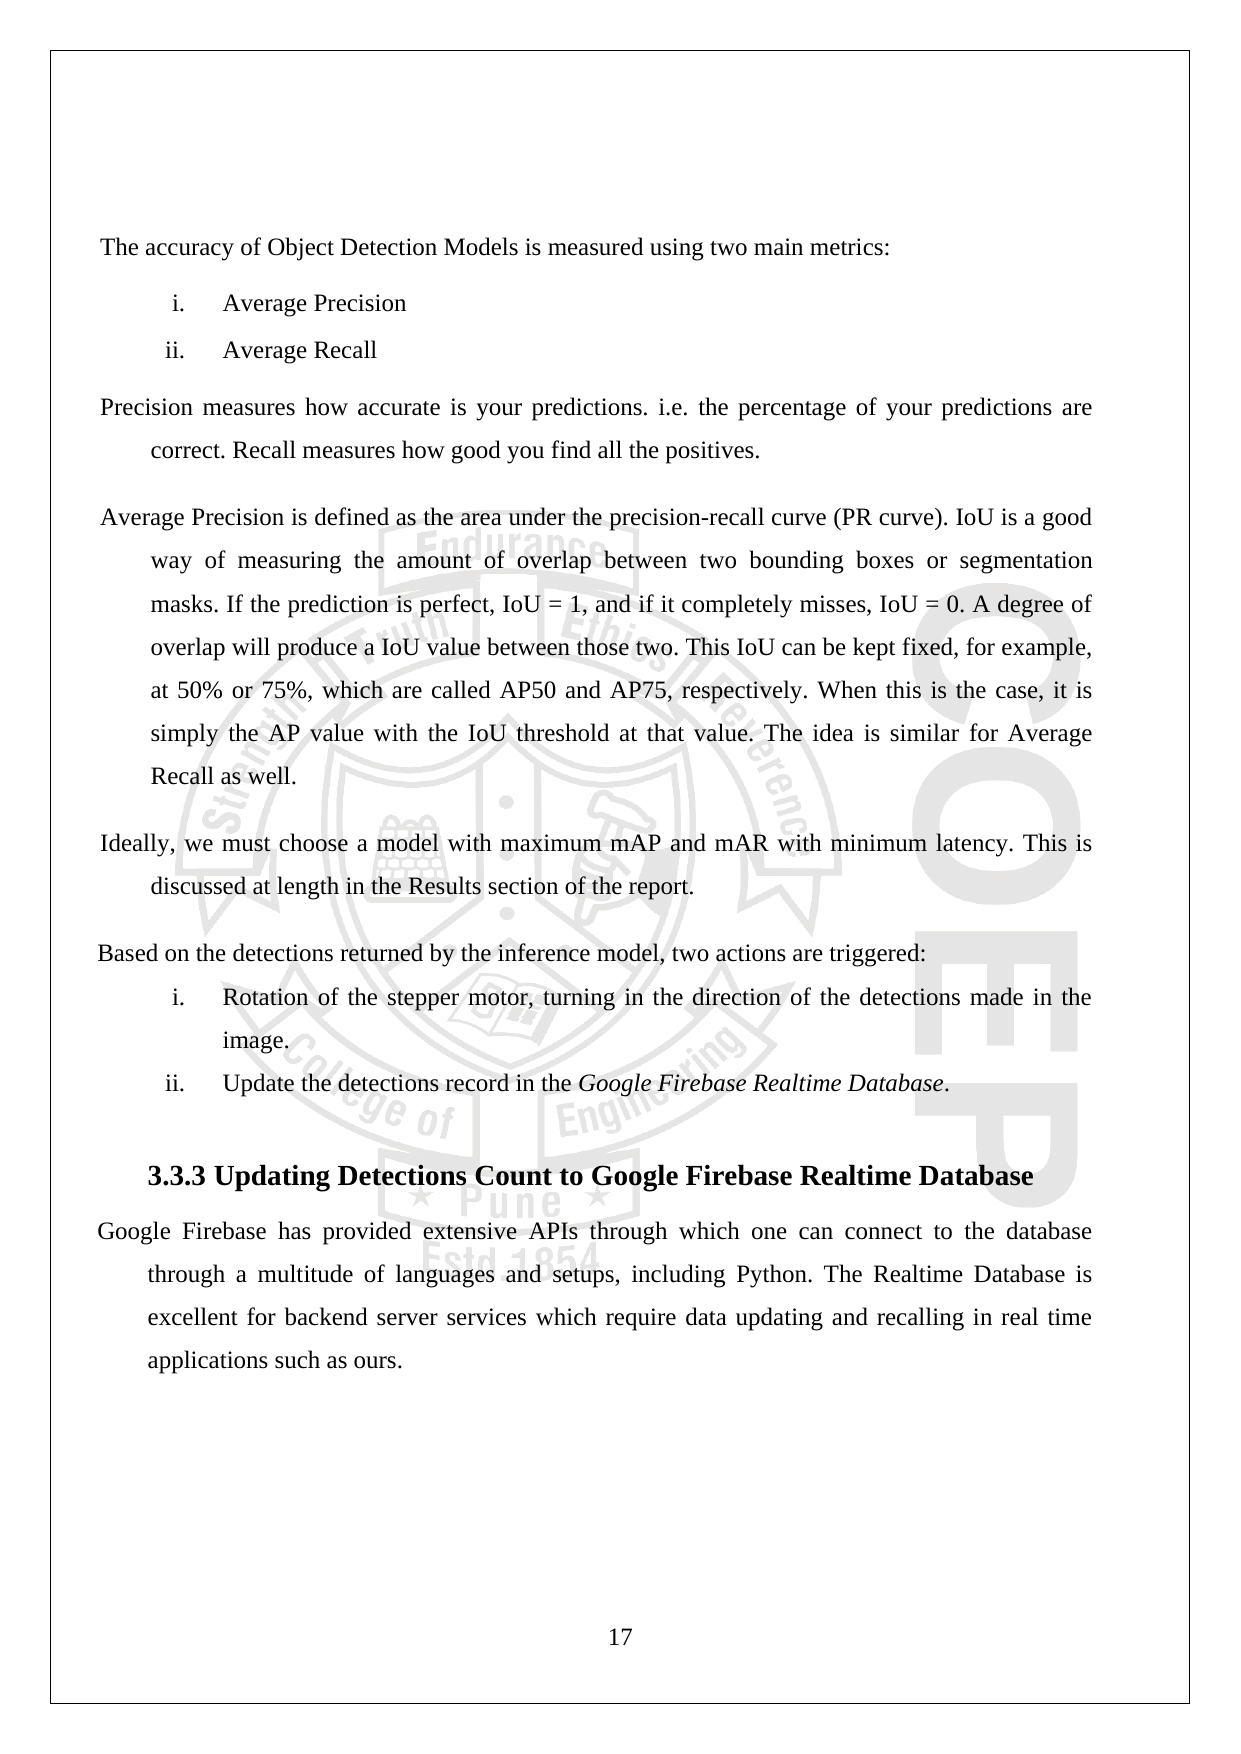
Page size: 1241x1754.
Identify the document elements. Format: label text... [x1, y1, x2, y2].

list Average Precision [185, 288, 1093, 317]
list Rotation of the stepper motor, turning in the direction of the detections made in the image. [185, 982, 1093, 1053]
text Average Precision is defined as the area under the precision-recall curve (PR curve). IoU is a good way of measuring the amount of overlap between two bounding boxes or segmentation masks. If the prediction is perfect, IoU = 1, and if it completely misses, IoU = 0. A degree of overlap will produce a IoU value between those two. This IoU can be kept fixed, for example, at 50% or 75%, which are called AP50 and AP75, respectively. When this is the case, it is simply the AP value with the IoU threshold at that value. The idea is similar for Average Recall as well. [100, 502, 1094, 790]
text Based on the detections returned by the inference model, two actions are triggered: [97, 938, 1094, 967]
text The accuracy of Object Detection Models is measured using two main metrics: [100, 232, 1094, 260]
text Ideally, we must choose a model with maximum mAP and mAR with minimum latency. This is discussed at length in the Results section of the report. [100, 828, 1094, 900]
text Precision measures how accurate is your predictions. i.e. the percentage of your predictions are correct. Recall measures how good you find all the positives. [100, 392, 1094, 464]
list Update the detections record in the Google Firebase Realtime Database. [185, 1068, 1093, 1097]
text Google Firebase has provided extensive APIs through which one can connect to the database through a multitude of languages and setups, including Python. The Realtime Database is excellent for backend server services which require data updating and recalling in real time applications such as ours. [97, 1216, 1093, 1374]
list Average Recall [185, 335, 1093, 364]
subtitle Updating Detections Count to Google Firebase Realtime Database [147, 1158, 1134, 1192]
